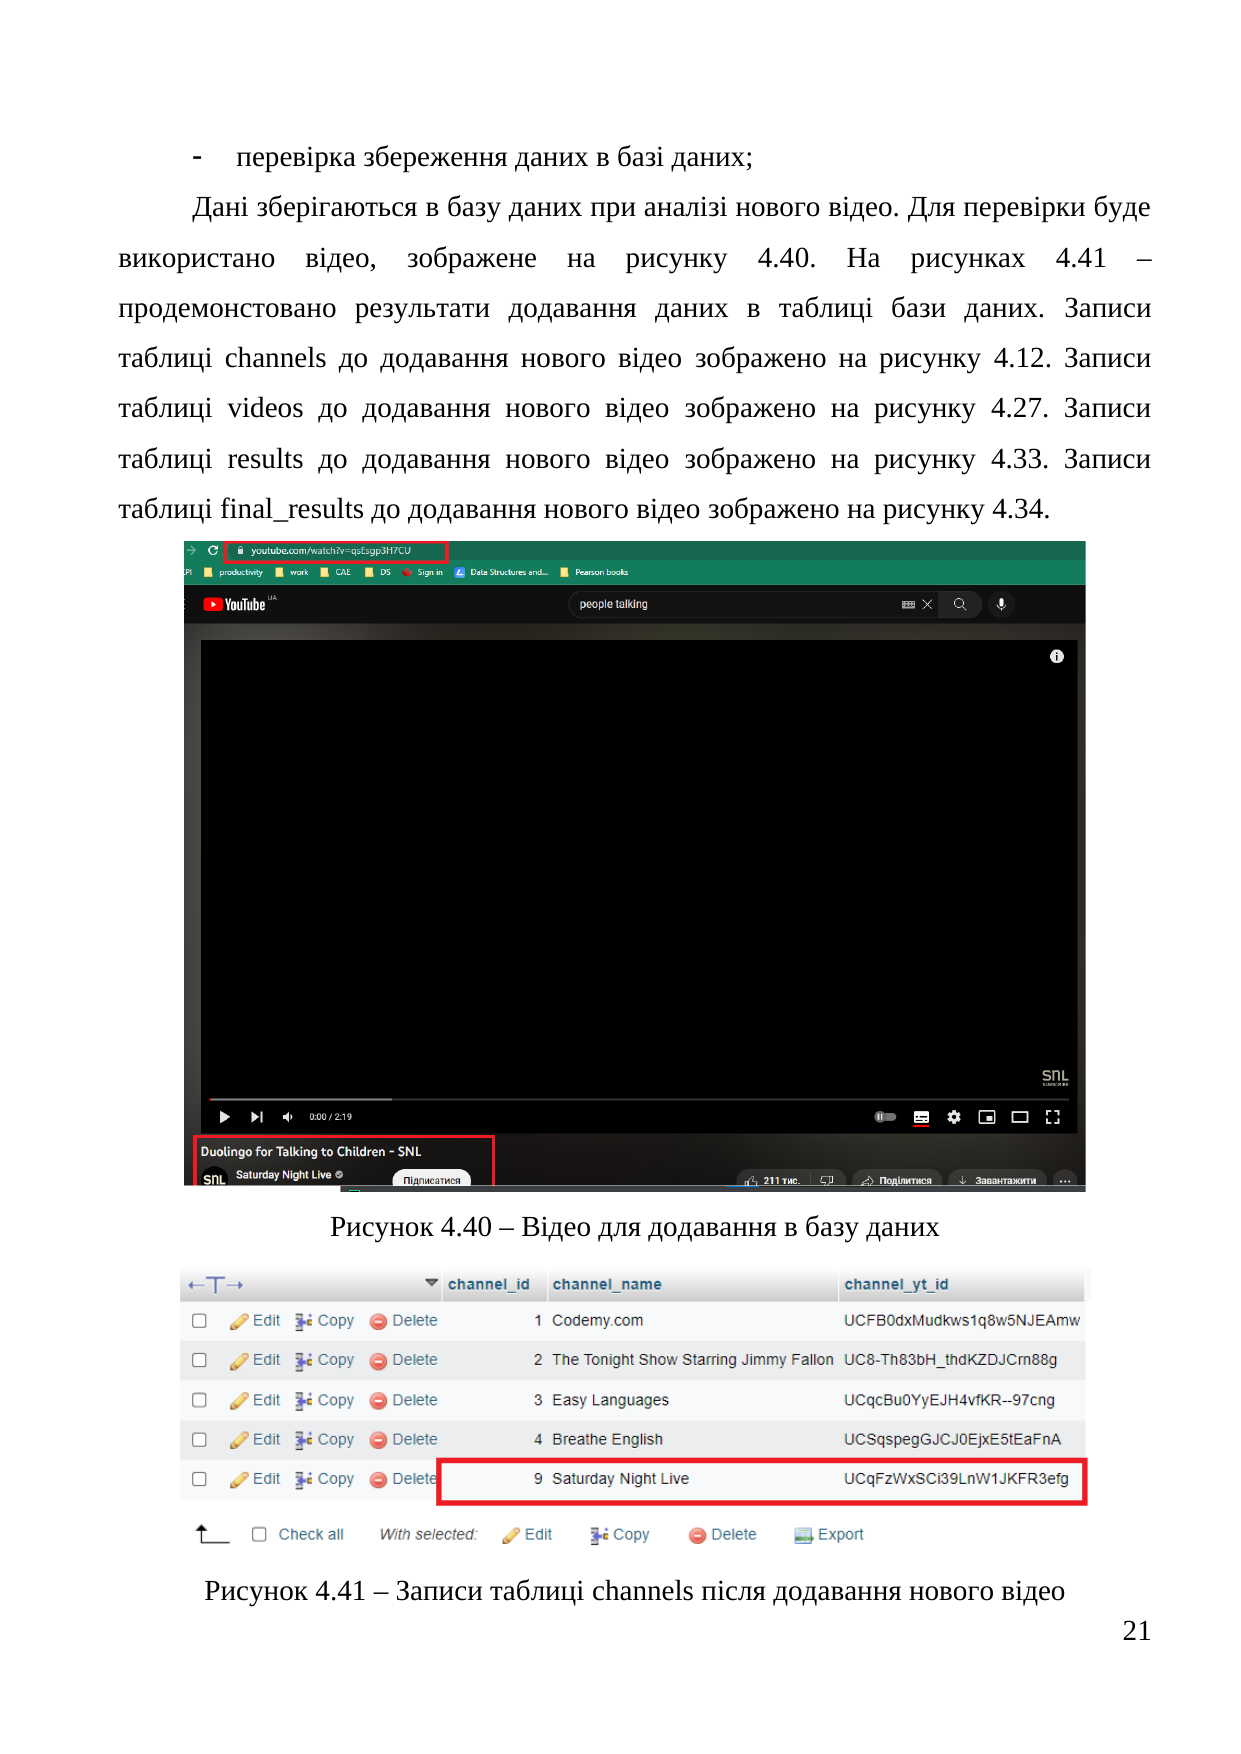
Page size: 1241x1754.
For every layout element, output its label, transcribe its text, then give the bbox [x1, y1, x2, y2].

list Рисунок 4.41 – Записи таблиці channels після додавання нового відео [118, 1573, 1152, 1606]
list перевірка збереження даних в базі даних; [192, 139, 1152, 173]
picture [184, 541, 1086, 1192]
list Рисунок 4.40 – Відео для додавання в базу даних [118, 1209, 1152, 1242]
list Дані зберігаються в базу даних при аналізі нового відео. Для перевірки буде використано відео, зображене на рисунку 4.40. На рисунках 4.41 – продемонстовано результати додавання даних в таблиці бази даних. Записи таблиці channels до додавання нового відео зображено на рисунку 4.12. Записи таблиці videos до додавання нового відео зображено на рисунку 4.27. Записи таблиці results до додавання нового відео зображено на рисунку 4.33. Записи таблиці final_results до додавання нового відео зображено на рисунку 4.34. [118, 189, 1152, 525]
picture [178, 1258, 1092, 1556]
